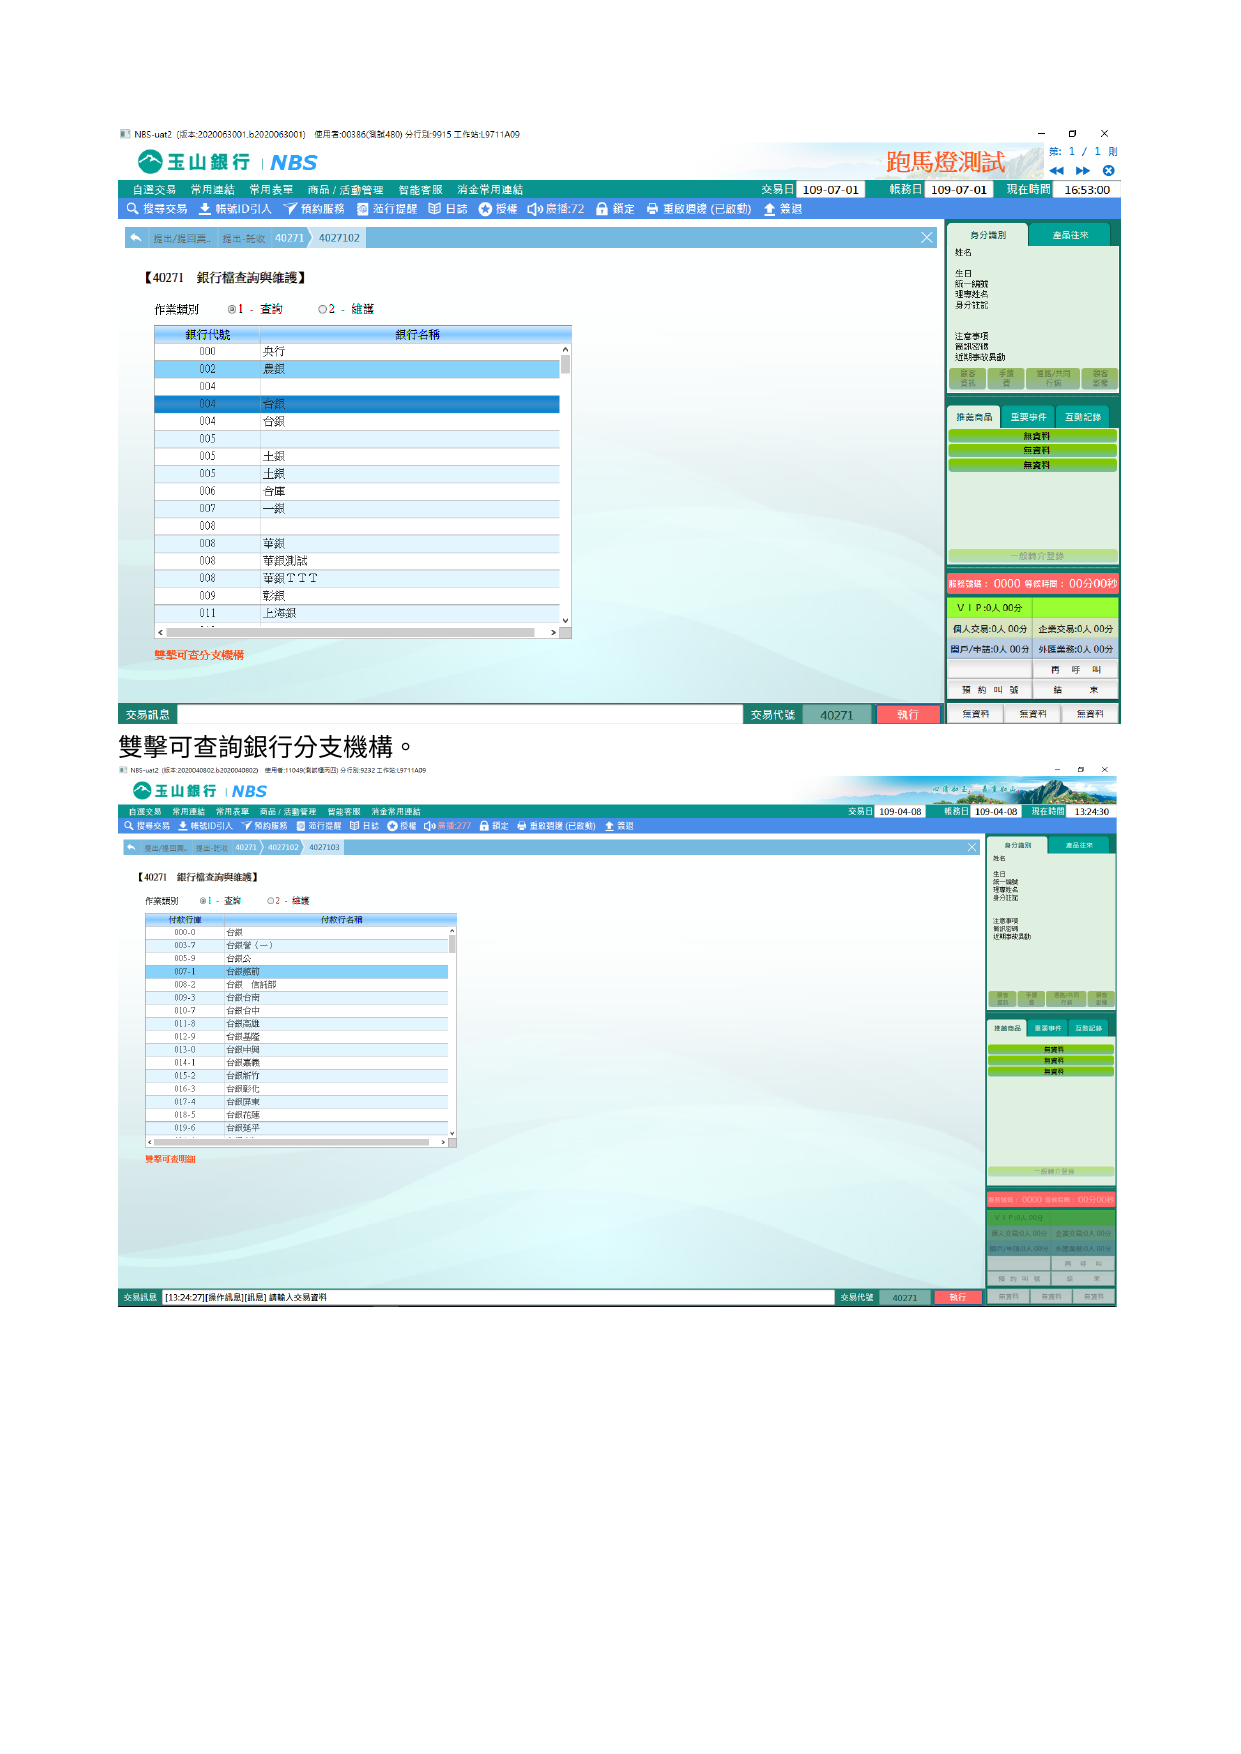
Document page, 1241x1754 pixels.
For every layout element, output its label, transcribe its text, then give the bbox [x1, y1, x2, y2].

text 雙擊可查詢銀行分支機構。 [118, 727, 1122, 764]
picture [118, 127, 1121, 724]
picture [118, 764, 1117, 1307]
